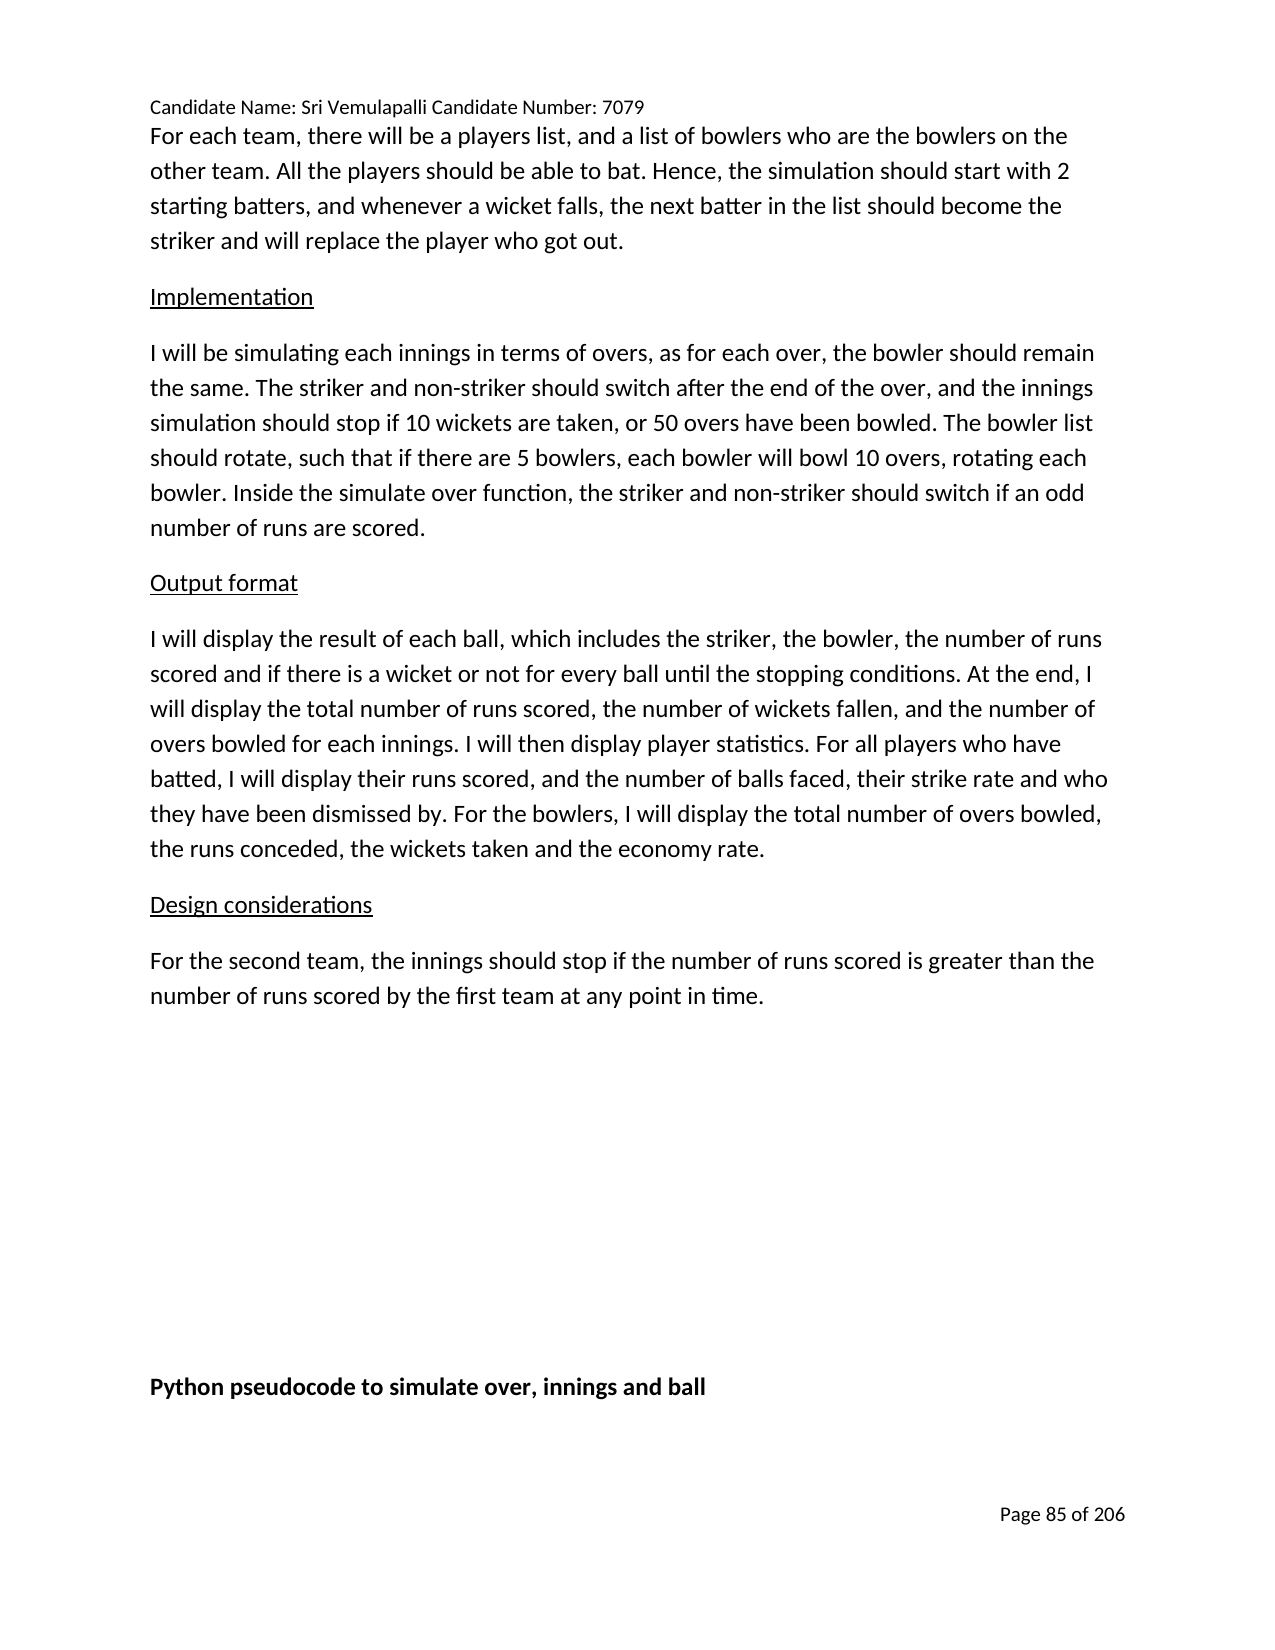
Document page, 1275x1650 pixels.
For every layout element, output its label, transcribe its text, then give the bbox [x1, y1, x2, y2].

text For the second team, the innings should stop if the number of runs scored is greater than the number of runs scored by the first team at any point in time. [150, 945, 1125, 1011]
text Output format [150, 567, 1125, 598]
text For each team, there will be a players list, and a list of bowlers who are the bowlers on the other team. All the players should be able to bat. Hence, the simulation should start with 2 starting batters, and whenever a wicket falls, the next batter in the list should become the striker and will replace the player who got out. [150, 120, 1125, 256]
text I will display the result of each ball, which includes the striker, the bowler, the number of runs scored and if there is a wicket or not for every ball until the stopping conditions. At the end, I will display the total number of runs scored, the number of wickets fallen, and the number of overs bowled for each innings. I will then display player statistics. For all players who have batted, I will display their runs scored, and the number of balls faced, their strike rate and who they have been dismissed by. For the bowlers, I will display the total number of overs bowled, the runs conceded, the wickets taken and the economy rate. [150, 623, 1125, 864]
text Implementation [150, 281, 1125, 311]
text I will be simulating each innings in terms of overs, as for each over, the bowler should remain the same. The striker and non-striker should switch after the end of the over, and the innings simulation should stop if 10 wickets are taken, or 50 overs have been bowled. The bowler list should rotate, such that if there are 5 bowlers, each bowler will bowl 10 overs, rotating each bowler. Inside the simulate over function, the striker and non-striker should switch if an odd number of runs are scored. [150, 337, 1125, 542]
text Python pseudocode to simulate over, innings and ball [150, 1371, 1125, 1401]
text Design considerations [150, 889, 1125, 920]
